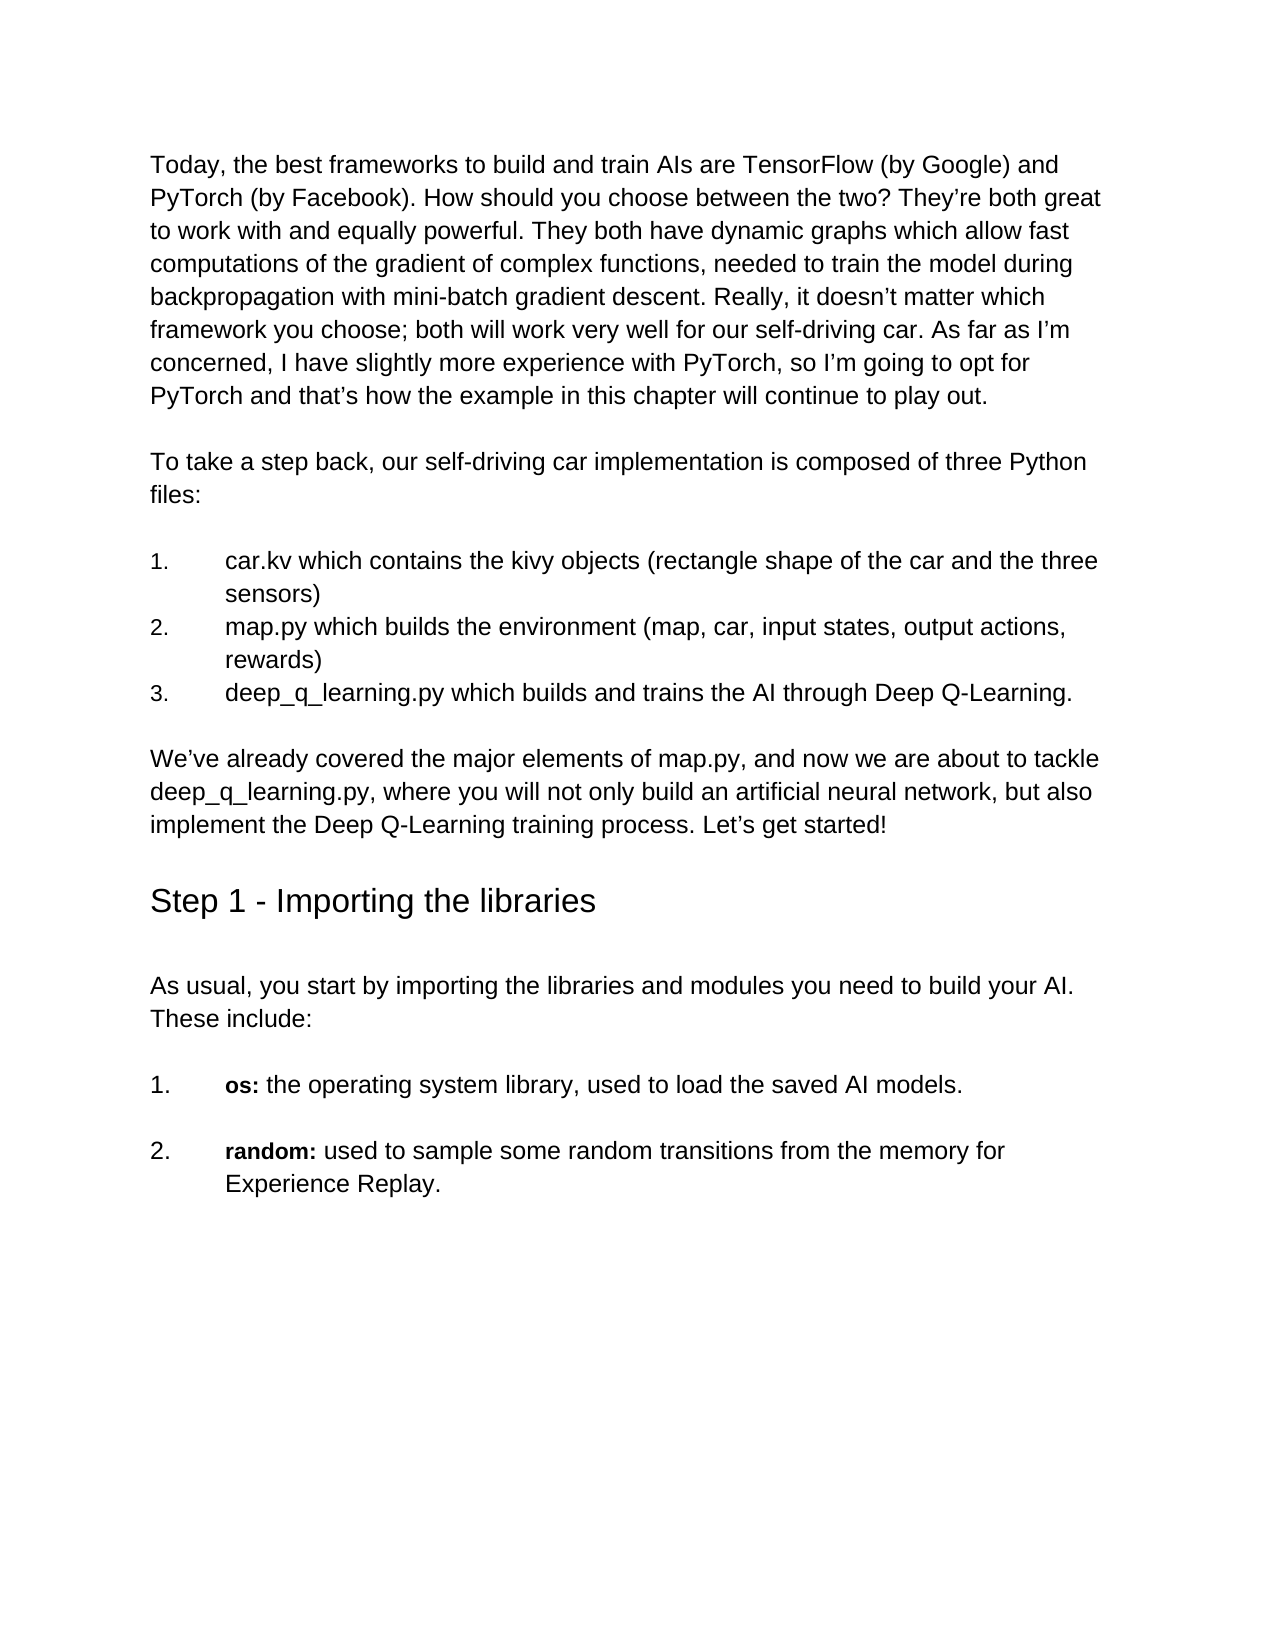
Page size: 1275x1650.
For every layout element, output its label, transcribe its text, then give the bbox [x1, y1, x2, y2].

text As usual, you start by importing the libraries and modules you need to build your AI. These include: [150, 971, 1125, 1032]
text Today, the best frameworks to build and train AIs are TensorFlow (by Google) and PyTorch (by Facebook). How should you choose between the two? They’re both great to work with and equally powerful. They both have dynamic graphs which allow fast computations of the gradient of complex functions, needed to train the model during backpropagation with mini-batch gradient descent. Really, it doesn’t matter which framework you choose; both will work very well for our self-driving car. As far as I’m concerned, I have slightly more experience with PyTorch, so I’m going to opt for PyTorch and that’s how the example in this chapter will continue to play out. [150, 150, 1125, 410]
list deep_q_learning.py which builds and trains the AI through Deep Q-Learning. [150, 678, 1125, 707]
text We’ve already covered the major elements of map.py, and now we are about to tackle deep_q_learning.py, where you will not only build an artificial neural network, but also implement the Deep Q-Learning training process. Let’s get started! [150, 744, 1125, 839]
text To take a step back, our self-driving car implementation is composed of three Python files: [150, 447, 1125, 509]
list map.py which builds the environment (map, car, input states, output actions, rewards) [150, 612, 1125, 674]
list random: used to sample some random transitions from the memory for Experience Replay. [150, 1136, 1125, 1197]
list car.kv which contains the kivy objects (rectangle shape of the car and the three sensors) [150, 546, 1125, 608]
list os: the operating system library, used to load the saved AI models. [150, 1070, 1125, 1098]
subtitle Step 1 - Importing the libraries [150, 881, 1125, 919]
